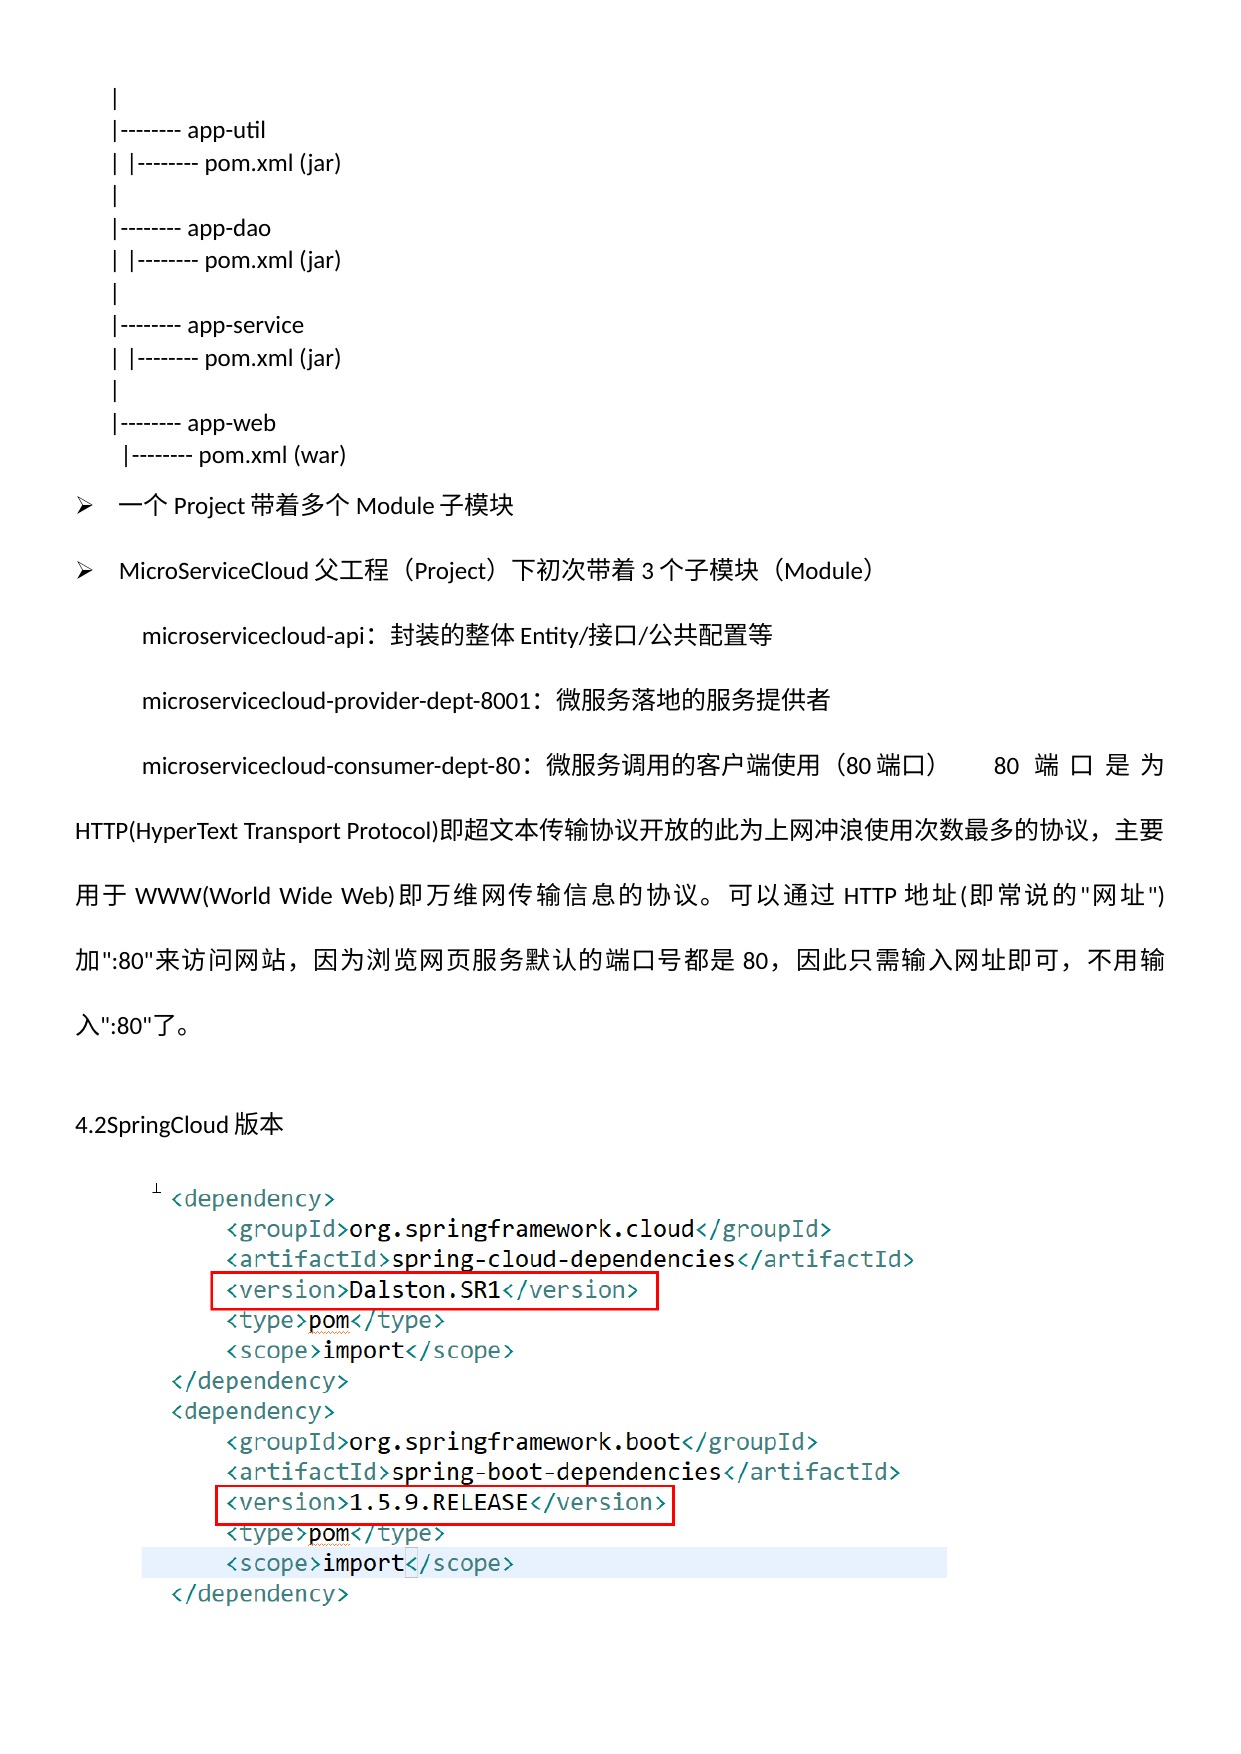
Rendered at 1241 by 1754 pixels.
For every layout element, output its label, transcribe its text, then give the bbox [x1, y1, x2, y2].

subtitle 4.2SpringCloud版本 [75, 1090, 1165, 1155]
list MicroServiceCloud父工程（Project）下初次带着3个子模块（Module） [75, 536, 1165, 601]
list | [75, 178, 1165, 211]
text microservicecloud-api：封装的整体Entity/接口/公共配置等 [75, 601, 1165, 666]
list 一个Project带着多个Module子模块 [75, 471, 1165, 536]
list | [75, 81, 1165, 113]
list | [75, 373, 1165, 406]
list | [75, 276, 1165, 308]
text microservicecloud-consumer-dept-80：微服务调用的客户端使用（80端口） 80端口是为HTTP(HyperText Transport Protocol)即超文本传输协议开放的此为上网冲浪使用次数最多的协议，主要用于WWW(World Wide Web)即万维网传输信息的协议。可以通过HTTP地址(即常说的"网址")加":80"来访问网站，因为浏览网页服务默认的端口号都是80，因此只需输入网址即可，不用输入":80"了。 [75, 731, 1165, 1056]
list |-------- app-service [75, 308, 1165, 341]
list | |-------- pom.xml (jar) [75, 341, 1165, 373]
list |-------- pom.xml (war) [75, 438, 1165, 471]
list | |-------- pom.xml (jar) [75, 243, 1165, 276]
list |-------- app-util [75, 113, 1165, 146]
list |-------- app-dao [75, 211, 1165, 243]
list |-------- app-web [75, 406, 1165, 438]
list | |-------- pom.xml (jar) [75, 146, 1165, 178]
text microservicecloud-provider-dept-8001：微服务落地的服务提供者 [75, 666, 1165, 731]
